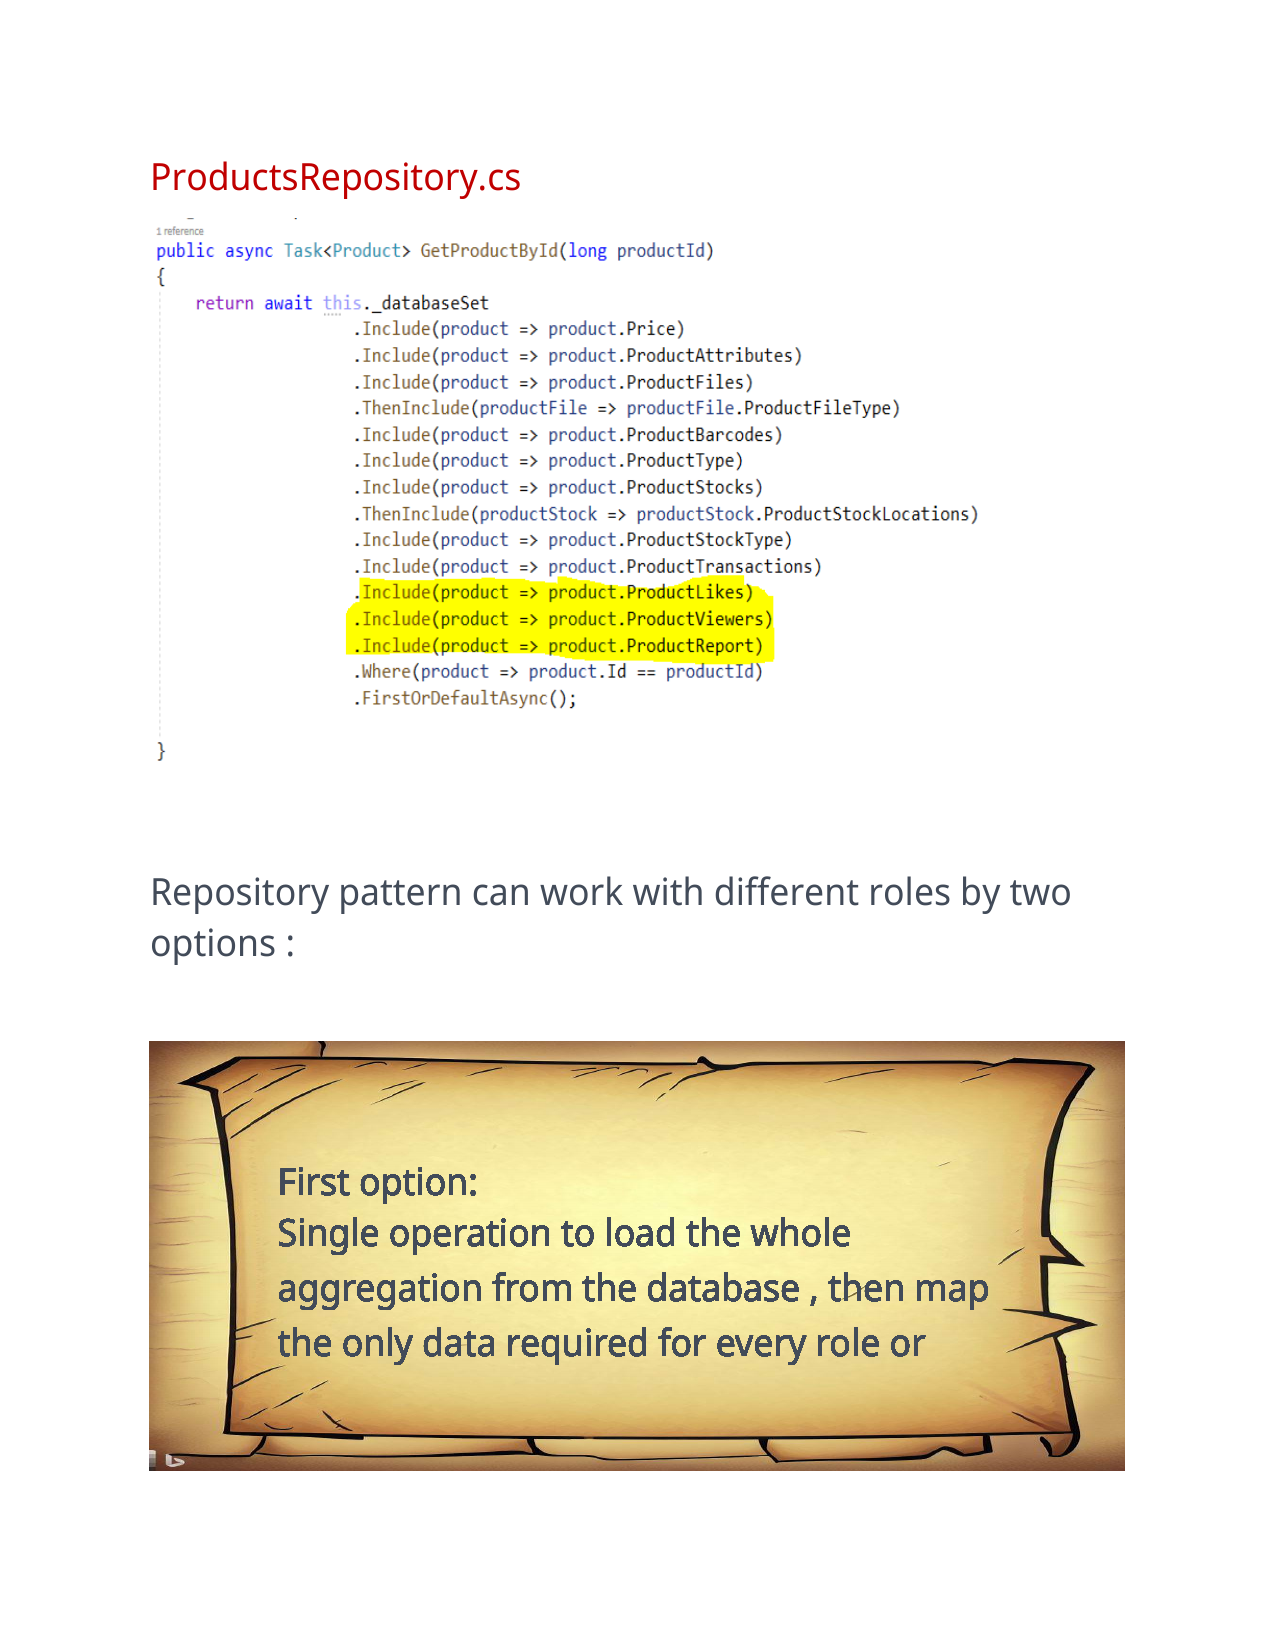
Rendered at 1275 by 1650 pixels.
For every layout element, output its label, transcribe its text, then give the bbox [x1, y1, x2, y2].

text ProductsRepository.cs [150, 150, 1125, 201]
picture [150, 218, 1036, 779]
text Repository pattern can work with different roles by two options : [150, 865, 1125, 967]
